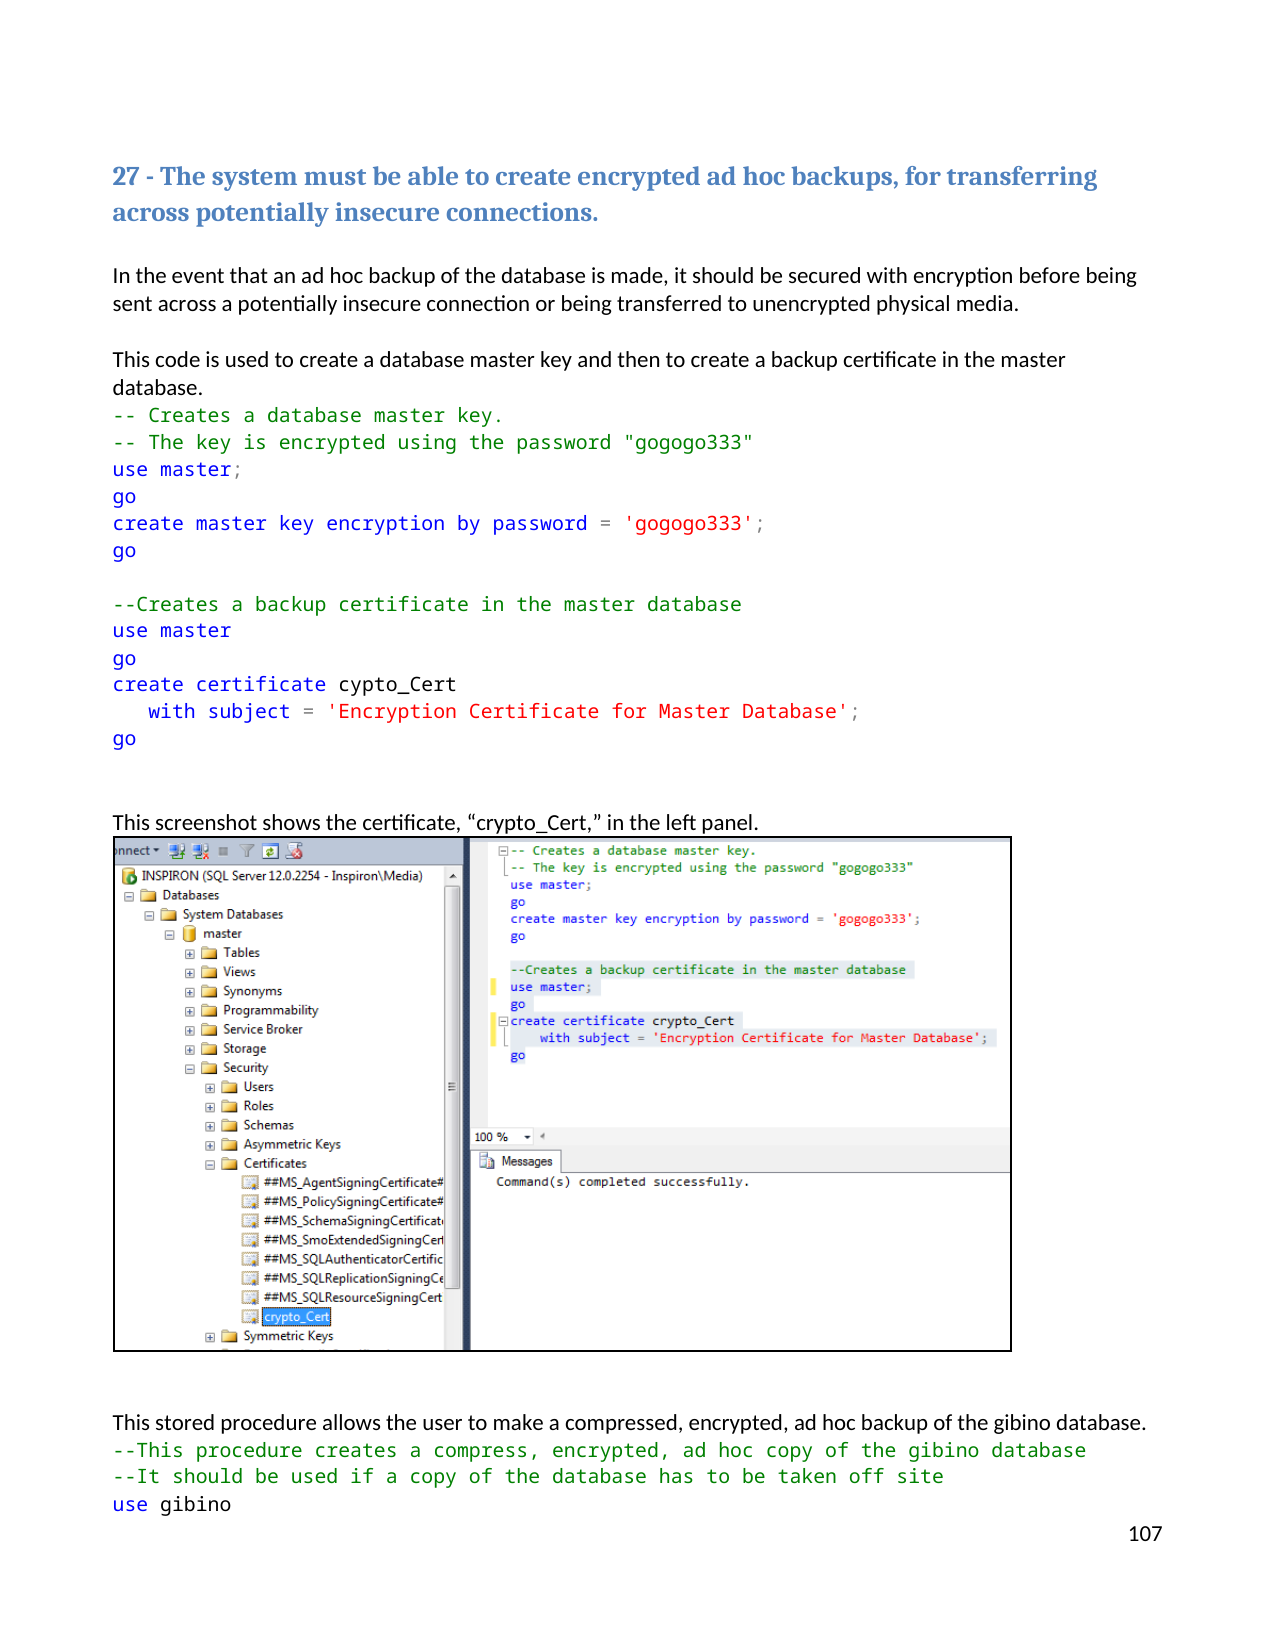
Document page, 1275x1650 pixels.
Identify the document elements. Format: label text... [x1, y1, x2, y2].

text --It should be used if a copy of the database has to be taken off site [112, 1463, 1162, 1490]
text create master key encryption by password = 'gogogo333'; [112, 509, 1162, 536]
text --Creates a backup certificate in the master database [112, 590, 1162, 617]
text In the event that an ad hoc backup of the database is made, it should be secured with encryption before being sent across a potentially insecure connection or being transferred to unencrypted physical media. [112, 261, 1162, 317]
text go [112, 644, 1162, 671]
text use master [112, 617, 1162, 644]
text This stored procedure allows the user to make a compressed, encrypted, ad hoc backup of the gibino database. [112, 1408, 1162, 1436]
picture [115, 838, 1010, 1350]
text This screenshot shows the certificate, “crypto_Cert,” in the left panel. [112, 808, 1162, 836]
text --This procedure creates a compress, encrypted, ad hoc copy of the gibino database [112, 1436, 1162, 1463]
text go [112, 725, 1162, 752]
text go [112, 536, 1162, 563]
text -- Creates a database master key. [112, 401, 1162, 428]
text -- The key is encrypted using the password "gogogo333" [112, 428, 1162, 455]
text go [112, 482, 1162, 509]
subtitle 27 - The system must be able to create encrypted ad hoc backups, for transferring across potentially insecure connections. [112, 161, 1162, 228]
text use master; [112, 455, 1162, 482]
text with subject = 'Encryption Certificate for Master Database'; [112, 698, 1162, 725]
text create certificate cypto_Cert [112, 671, 1162, 698]
text use gibino [112, 1490, 1162, 1517]
text This code is used to create a database master key and then to create a backup certificate in the master database. [112, 345, 1162, 401]
